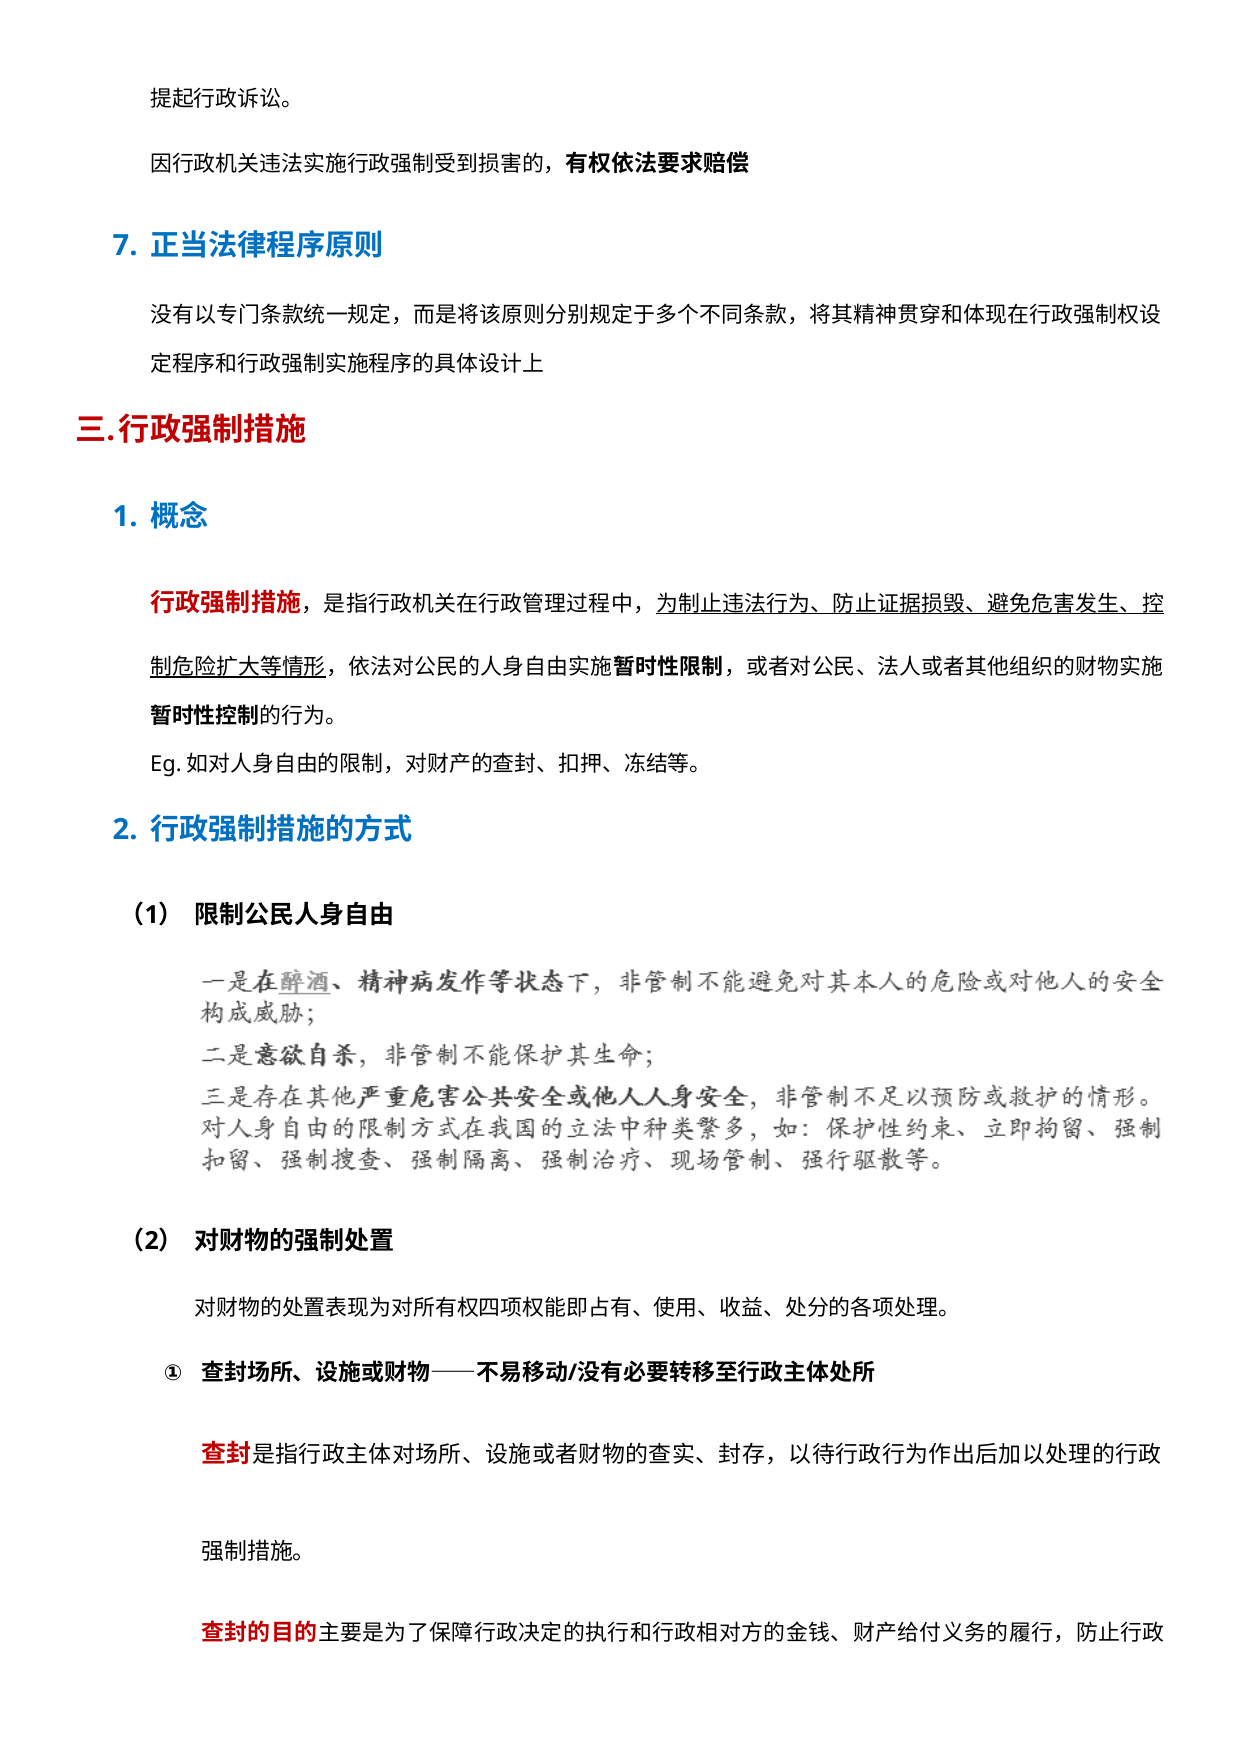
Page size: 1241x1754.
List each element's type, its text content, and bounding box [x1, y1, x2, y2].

list 限制公民人身自由 [119, 881, 1165, 946]
list 正当法律程序原则 [112, 211, 1165, 276]
list 概念 [112, 482, 1165, 547]
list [201, 1598, 1165, 1663]
list 行政强制措施 [75, 394, 1165, 459]
list 没有以专门条款统一规定，而是将该原则分别规定于多个不同条款，将其精神贯穿和体现在行政强制权设定程序和行政强制实施程序的具体设计上 [150, 297, 1165, 378]
list 行政强制措施，是指行政机关在行政管理过程中，为制止违法行为、防止证据损毁、避免危害发生、控制危险扩大等情形，依法对公民的人身自由实施暂时性限制，或者对公民、法人或者其他组织的财物实施暂时性控制的行为。 [150, 568, 1165, 730]
list 因行政机关违法实施行政强制受到损害的，有权依法要求赔偿 [150, 129, 1165, 194]
list 查封场所、设施或财物——不易移动/没有必要转移至行政主体处所 [163, 1337, 1165, 1402]
list 对财物的处置表现为对所有权四项权能即占有、使用、收益、处分的各项处理。 [194, 1289, 1165, 1322]
list 行政强制措施的方式 [112, 794, 1165, 859]
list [150, 81, 1165, 113]
list 对财物的强制处置 [119, 1206, 1165, 1271]
list 查封是指行政主体对场所、设施或者财物的查实、封存，以待行政行为作出后加以处理的行政强制措施。 [201, 1419, 1165, 1582]
picture [194, 963, 1172, 1174]
list Eg. 如对人身自由的限制，对财产的查封、扣押、冻结等。 [150, 746, 1165, 778]
